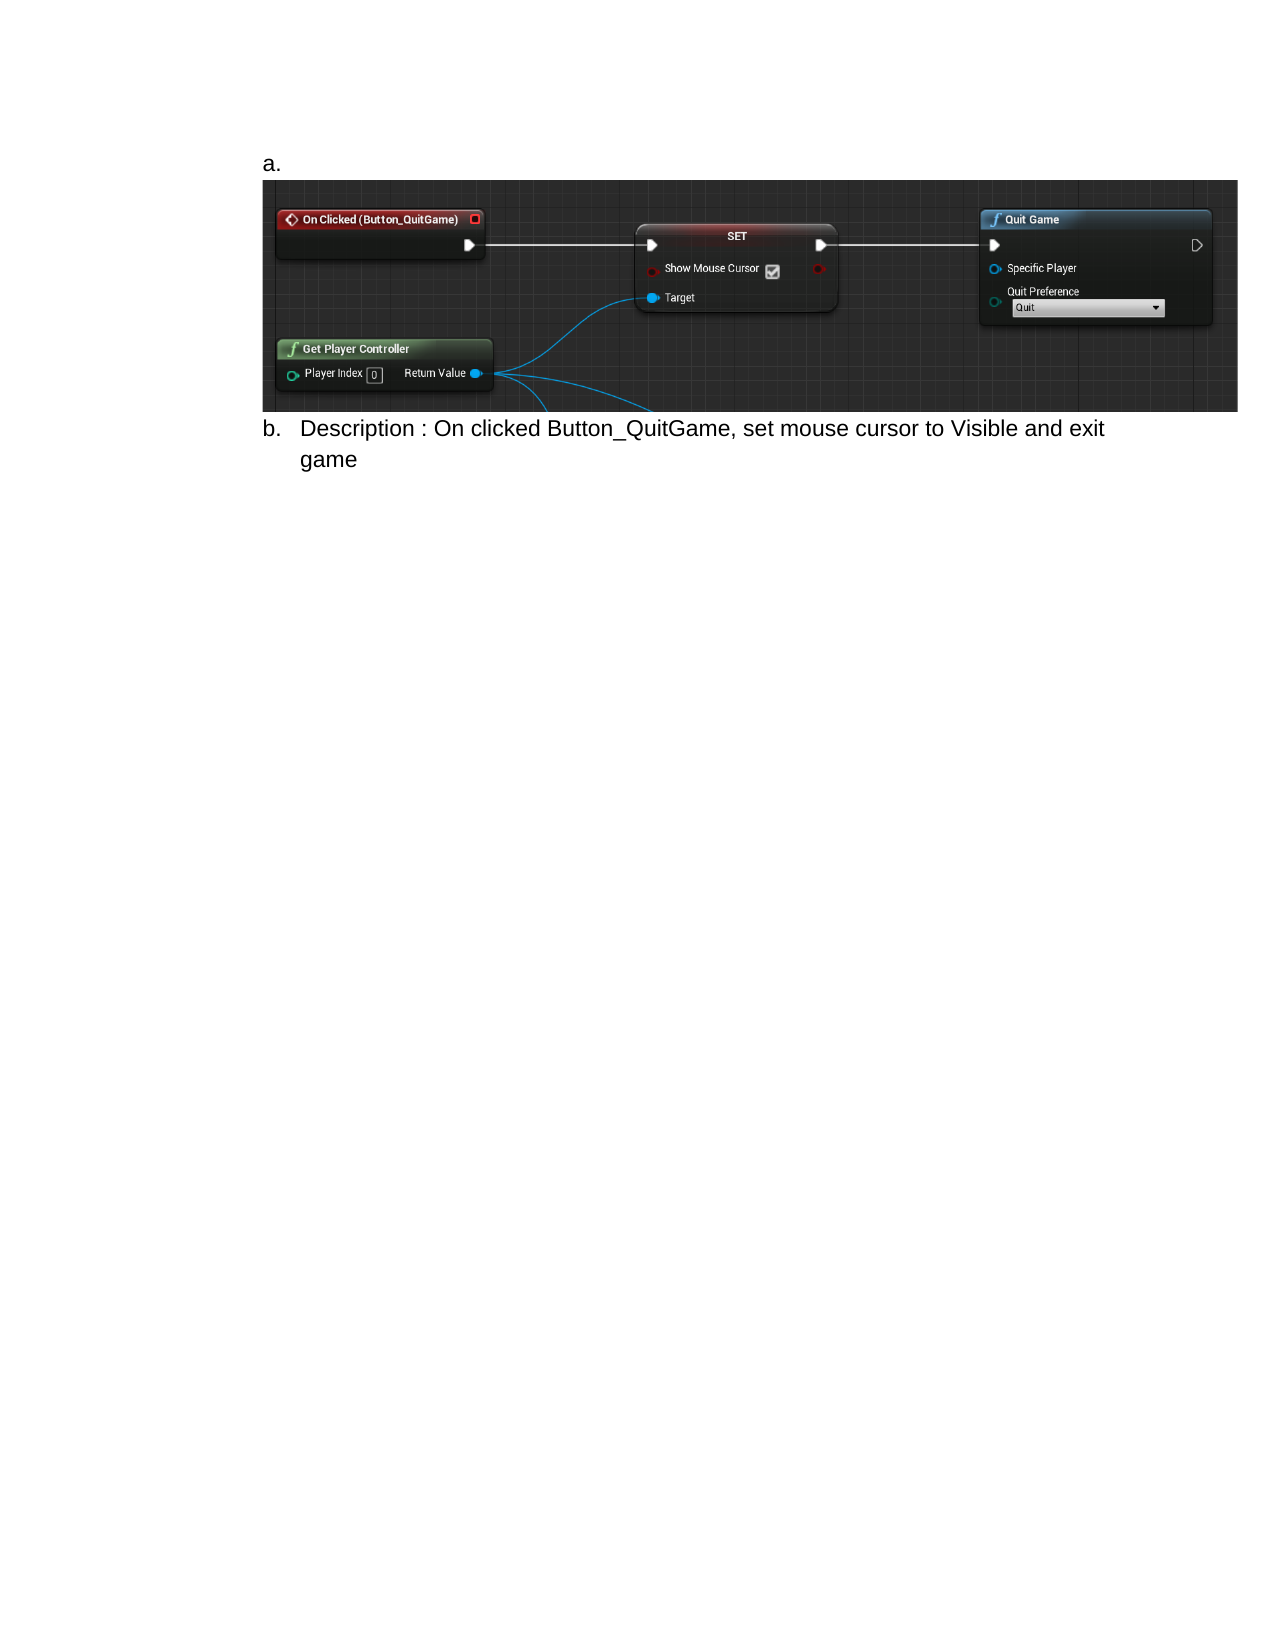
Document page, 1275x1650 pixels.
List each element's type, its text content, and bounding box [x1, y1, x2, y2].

list Description : On clicked Button_QuitGame, set mouse cursor to Visible and exit game [262, 415, 1125, 472]
picture [262, 180, 1238, 412]
